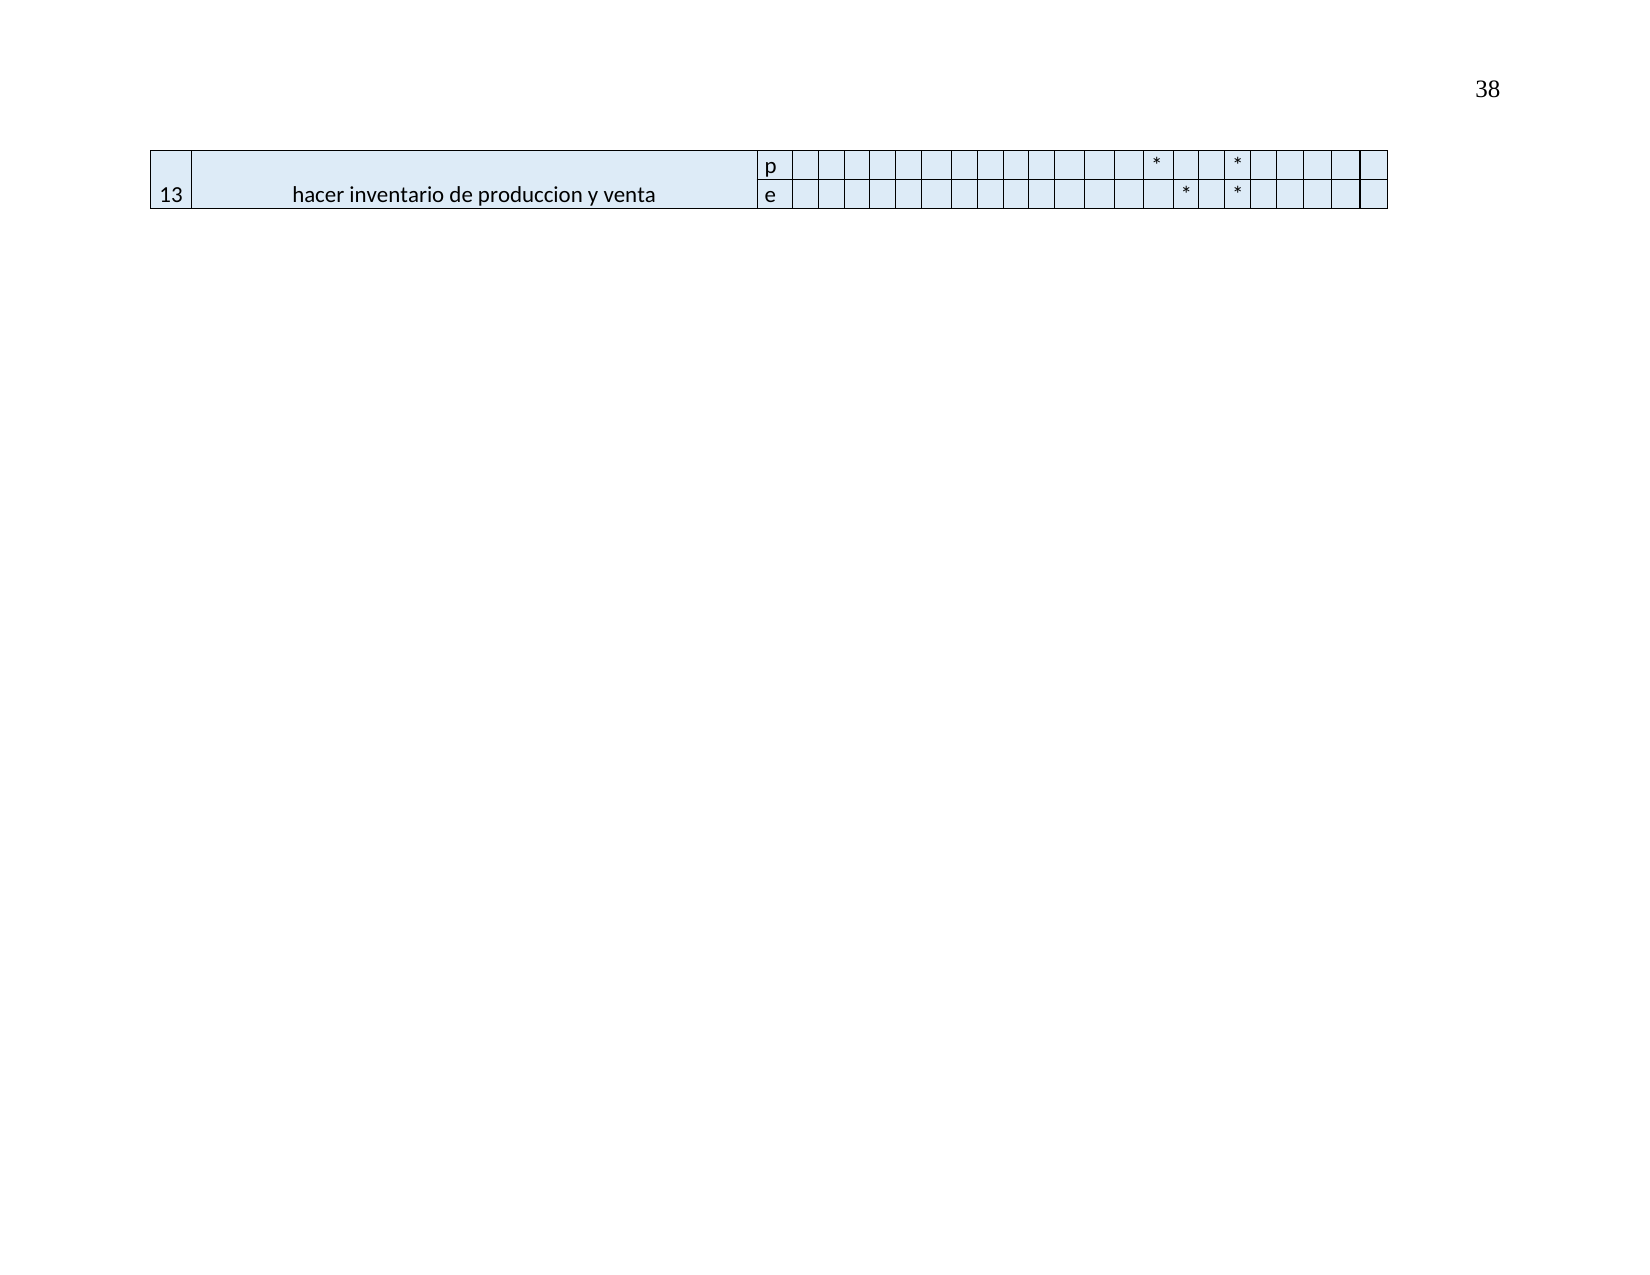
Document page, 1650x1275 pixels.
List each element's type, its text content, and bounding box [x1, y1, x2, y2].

table_cell [819, 151, 844, 179]
table_cell [1174, 151, 1198, 179]
table_cell [978, 151, 1003, 179]
table_cell [845, 151, 869, 179]
table_cell [845, 180, 869, 208]
table_cell [1085, 180, 1114, 208]
table_cell [1199, 180, 1224, 208]
table_cell [1115, 180, 1143, 208]
table_cell * [1225, 180, 1250, 208]
table_cell [952, 180, 977, 208]
table_cell [1115, 151, 1143, 179]
table_cell [1055, 180, 1084, 208]
table_cell [870, 180, 895, 208]
table_cell hacer inventario de produccion y venta [192, 151, 757, 208]
table_cell [1304, 151, 1331, 179]
table_cell [1304, 180, 1331, 208]
table_cell [1029, 151, 1054, 179]
table_cell [870, 151, 895, 179]
table_cell [1251, 180, 1276, 208]
table_cell [1004, 151, 1028, 179]
table_cell [1029, 180, 1054, 208]
table_cell [896, 180, 921, 208]
table_cell [1251, 151, 1276, 179]
table_cell p [758, 151, 792, 179]
table_cell [1361, 180, 1387, 208]
table_cell [1332, 180, 1359, 208]
table_cell [1332, 151, 1359, 179]
table_cell [793, 180, 818, 208]
table_cell [1199, 151, 1224, 179]
table_cell [952, 151, 977, 179]
table_cell [1361, 151, 1387, 179]
table_cell * [1225, 151, 1250, 179]
table_cell [978, 180, 1003, 208]
table_cell * [1144, 151, 1173, 179]
table_cell [793, 151, 818, 179]
table_cell [1277, 180, 1303, 208]
table_cell [1055, 151, 1084, 179]
table_cell 13 [151, 151, 191, 208]
table_cell [1085, 151, 1114, 179]
table_cell [1277, 151, 1303, 179]
table_cell [1144, 180, 1173, 208]
table_cell * [1174, 180, 1198, 208]
table_cell [1004, 180, 1028, 208]
table_cell [922, 151, 951, 179]
table_cell [819, 180, 844, 208]
table_cell [922, 180, 951, 208]
table_cell [896, 151, 921, 179]
table_cell e [758, 180, 792, 208]
